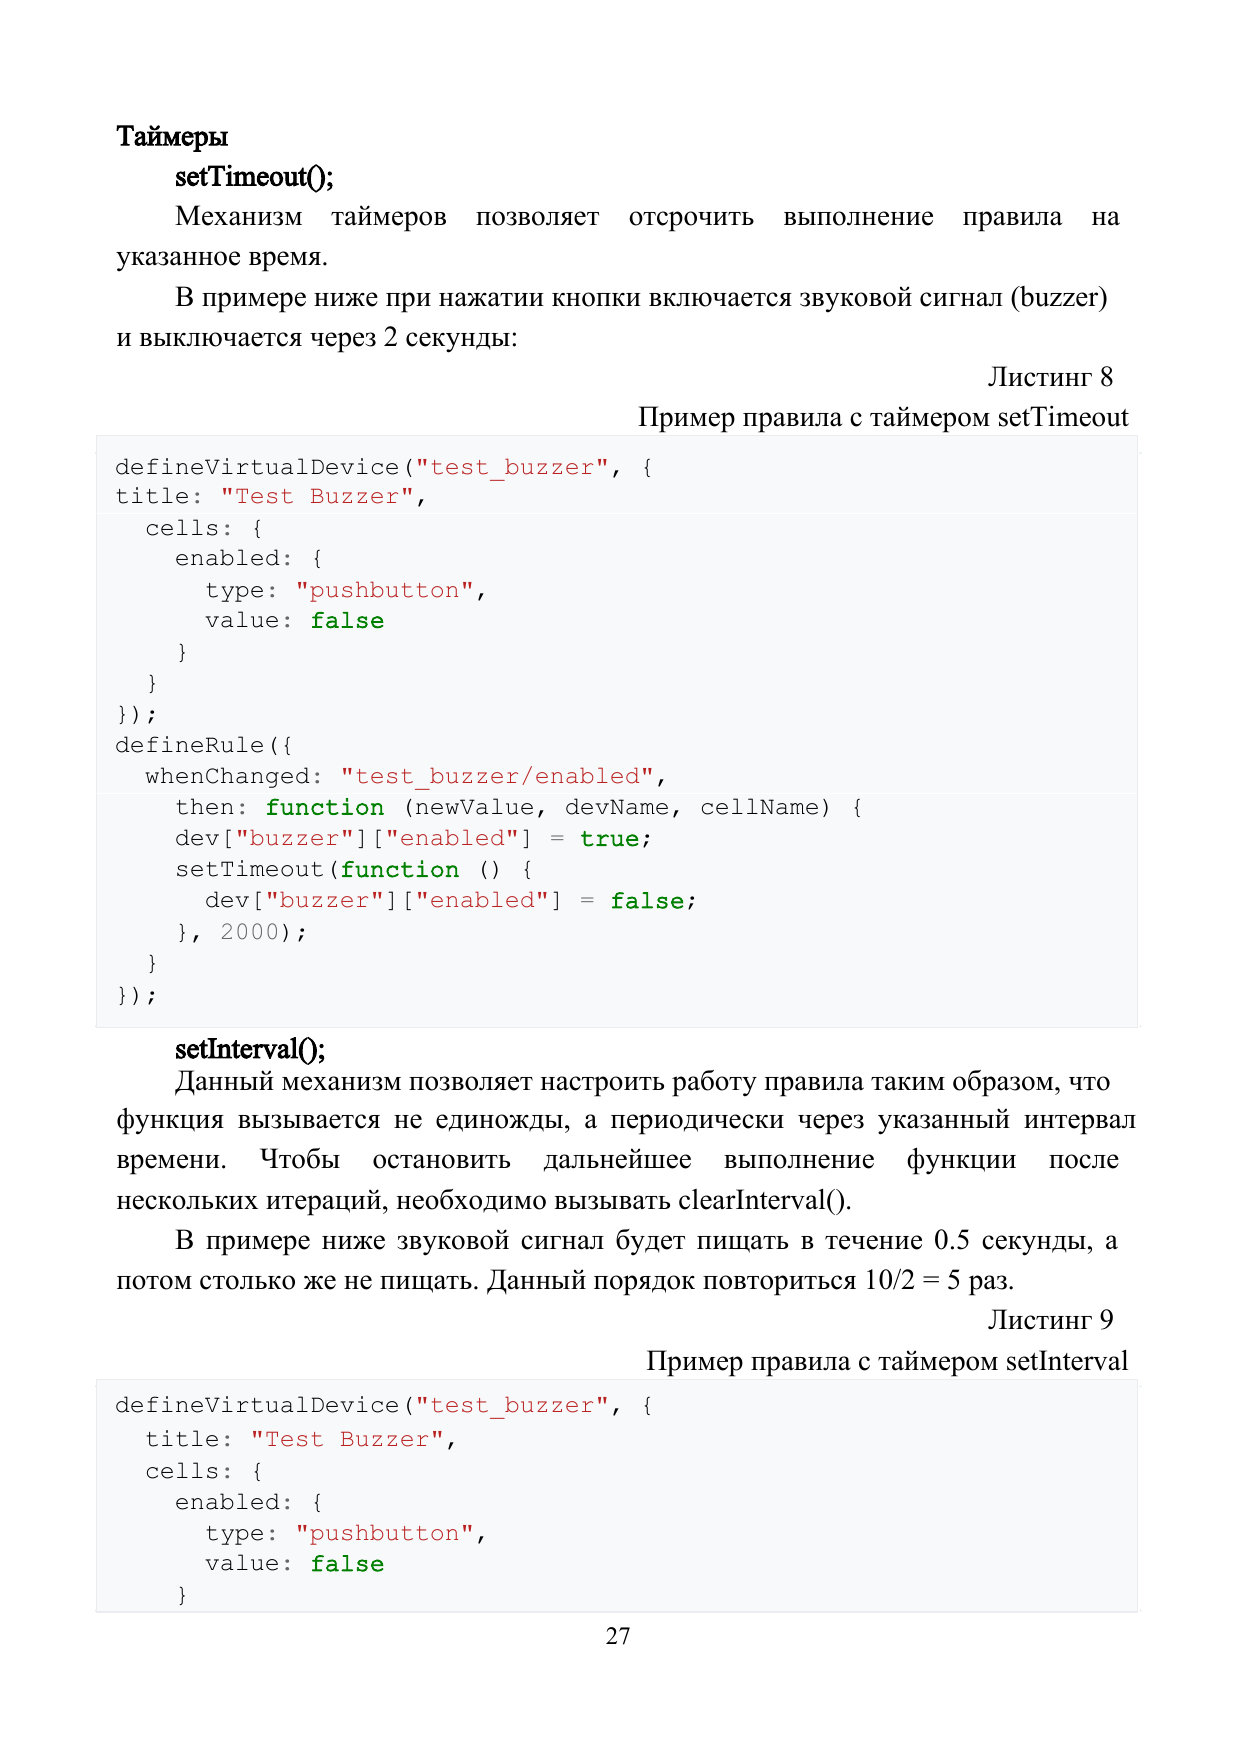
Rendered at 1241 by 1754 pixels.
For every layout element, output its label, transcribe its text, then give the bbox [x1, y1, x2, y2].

table_cell title: "Test Buzzer", [97, 1426, 1137, 1456]
table_cell value: false [97, 1550, 1137, 1581]
table_cell }, 2000); [97, 918, 1137, 949]
table_header defineVirtualDevice("test_buzzer", { [97, 1380, 1137, 1426]
table_cell type: "pushbutton", [97, 1519, 1137, 1550]
table_cell cells: { [97, 1456, 1137, 1488]
table_cell dev["buzzer"]["enabled"] = false; [97, 887, 1137, 918]
table_cell defineRule({ [97, 731, 1137, 762]
text Листинг 9 Пример правила с таймером setInterval [108, 1298, 1128, 1378]
text функция вызывается не единожды, а периодически через указанный интервал времени. Чтобы остановить дальнейшее выполнение функции после нескольких итераций, необходимо вызывать clearInterval(). [116, 1097, 1137, 1217]
text В примере ниже при нажатии кнопки включается звуковой сигнал (buzzer) и выключается через 2 секунды: [116, 274, 1137, 354]
text Листинг 8 Пример правила с таймером setTimeout [108, 354, 1128, 435]
text В примере ниже звуковой сигнал будет пищать в течение 0.5 секунды, а потом столько же не пищать. Данный порядок повториться 10/2 = 5 раз. [116, 1217, 1137, 1298]
table_cell }); [97, 980, 1137, 1027]
table_cell } [97, 638, 1137, 669]
text Данный механизм позволяет настроить работу правила таким образом, что [175, 1064, 1188, 1097]
text Таймеры setTimeout(); [116, 113, 1137, 193]
table_cell whenChanged: "test_buzzer/enabled", [97, 762, 1137, 793]
table_cell enabled: { [97, 544, 1137, 576]
table_cell cells: { [97, 514, 1137, 544]
text 27 [606, 1622, 1188, 1649]
table_cell } [97, 1581, 1137, 1611]
table_cell dev["buzzer"]["enabled"] = true; [97, 825, 1137, 856]
table_header defineVirtualDevice("test_buzzer", { [97, 436, 1137, 482]
text Механизм таймеров позволяет отсрочить выполнение правила на указанное время. [116, 193, 1137, 274]
table_cell } [97, 949, 1137, 980]
table_cell enabled: { [97, 1488, 1137, 1519]
table_cell value: false [97, 607, 1137, 638]
table_cell } [97, 669, 1137, 700]
text setInterval(); [175, 1032, 1188, 1064]
table_cell type: "pushbutton", [97, 576, 1137, 607]
table_cell }); [97, 700, 1137, 731]
table_cell setTimeout(function () { [97, 856, 1137, 887]
table_cell title: "Test Buzzer", [97, 482, 1137, 513]
table_cell then: function (newValue, devName, cellName) { [97, 794, 1137, 825]
